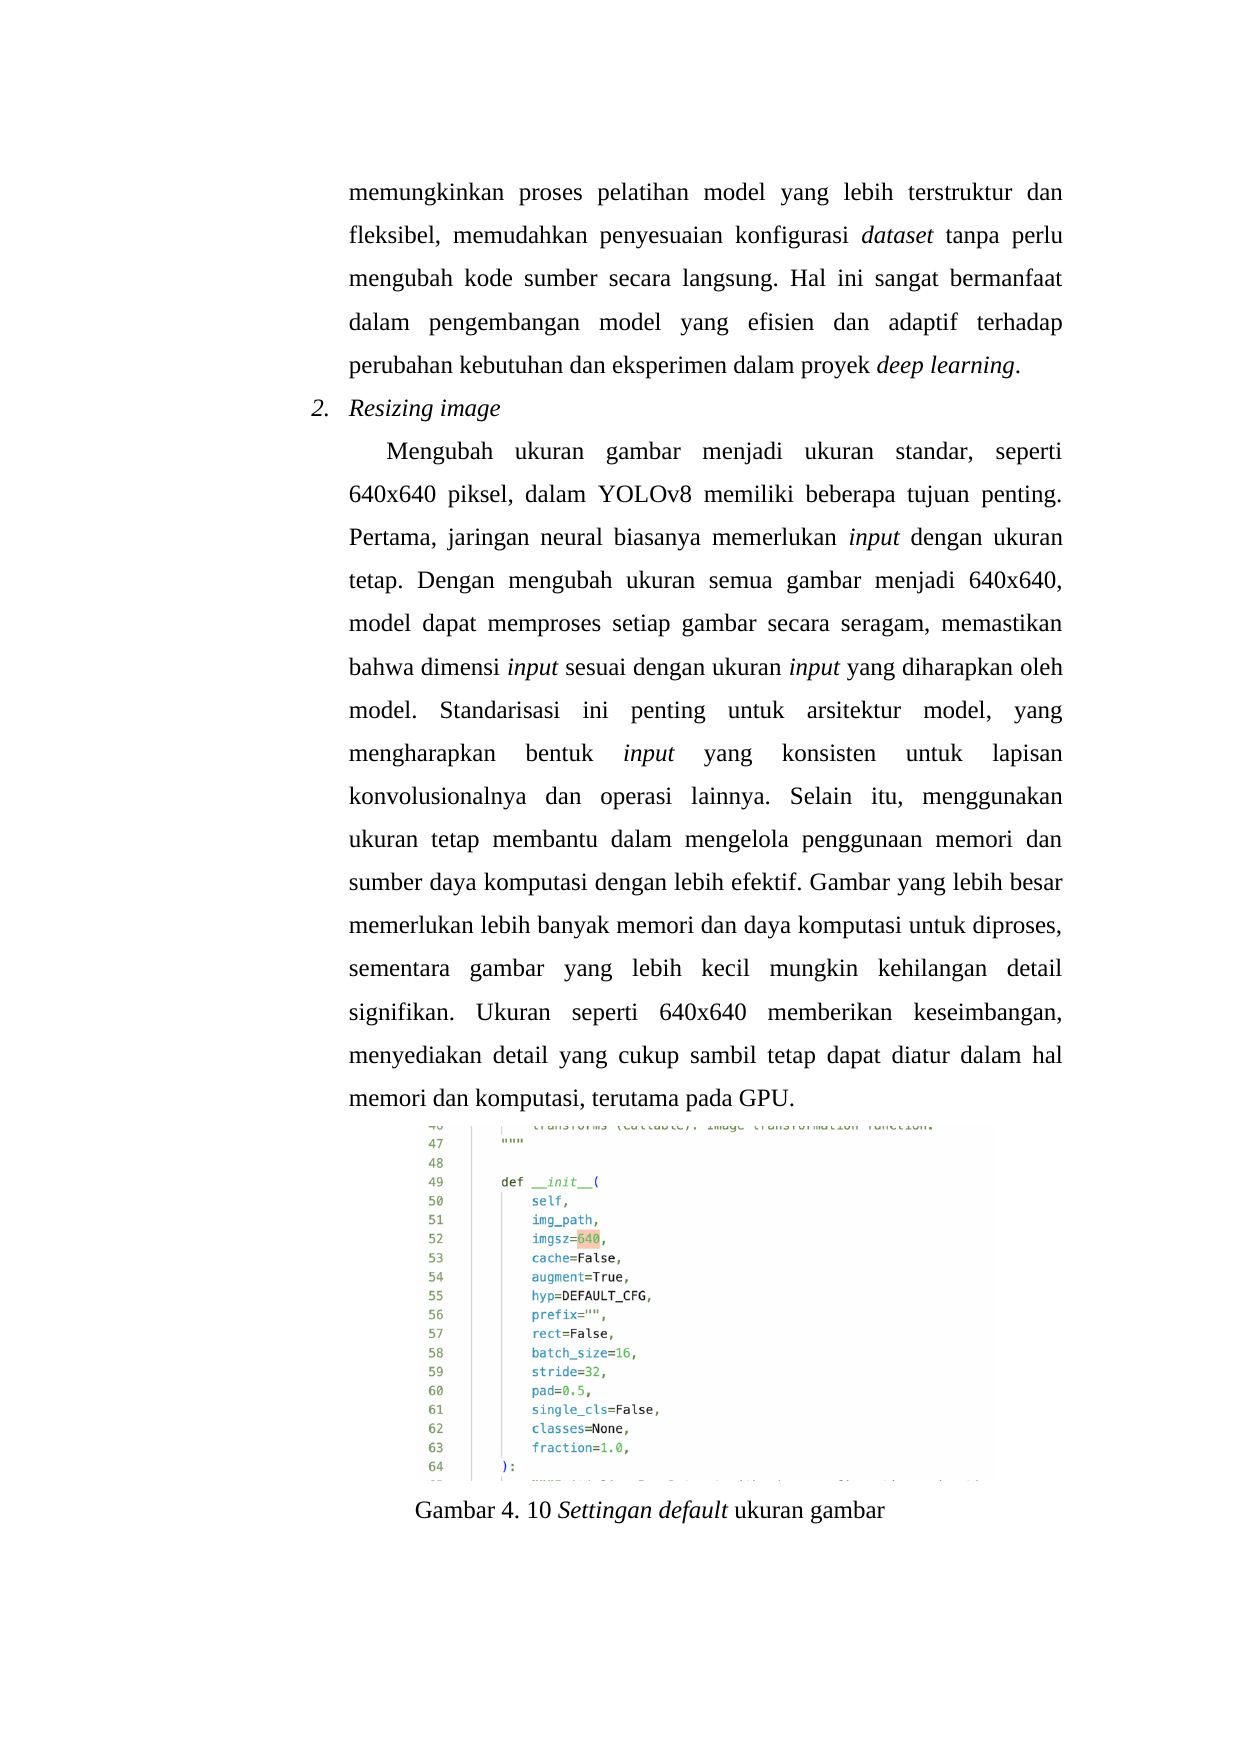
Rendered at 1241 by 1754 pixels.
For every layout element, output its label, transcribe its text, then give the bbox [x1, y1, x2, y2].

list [349, 177, 1063, 378]
picture [416, 1126, 995, 1481]
list Resizing image [311, 393, 1063, 422]
list Mengubah ukuran gambar menjadi ukuran standar, seperti 640x640 piksel, dalam YOLOv8 memiliki beberapa tujuan penting. Pertama, jaringan neural biasanya memerlukan input dengan ukuran tetap. Dengan mengubah ukuran semua gambar menjadi 640x640, model dapat memproses setiap gambar secara seragam, memastikan bahwa dimensi input sesuai dengan ukuran input yang diharapkan oleh model. Standarisasi ini penting untuk arsitektur model, yang mengharapkan bentuk input yang konsisten untuk lapisan konvolusionalnya dan operasi lainnya. Selain itu, menggunakan ukuran tetap membantu dalam mengelola penggunaan memori dan sumber daya komputasi dengan lebih efektif. Gambar yang lebih besar memerlukan lebih banyak memori dan daya komputasi untuk diproses, sementara gambar yang lebih kecil mungkin kehilangan detail signifikan. Ukuran seperti 640x640 memberikan keseimbangan, menyediakan detail yang cukup sambil tetap dapat diatur dalam hal memori dan komputasi, terutama pada GPU. [349, 436, 1063, 1112]
text Gambar 4. 10 Settingan default ukuran gambar [236, 1495, 1063, 1523]
